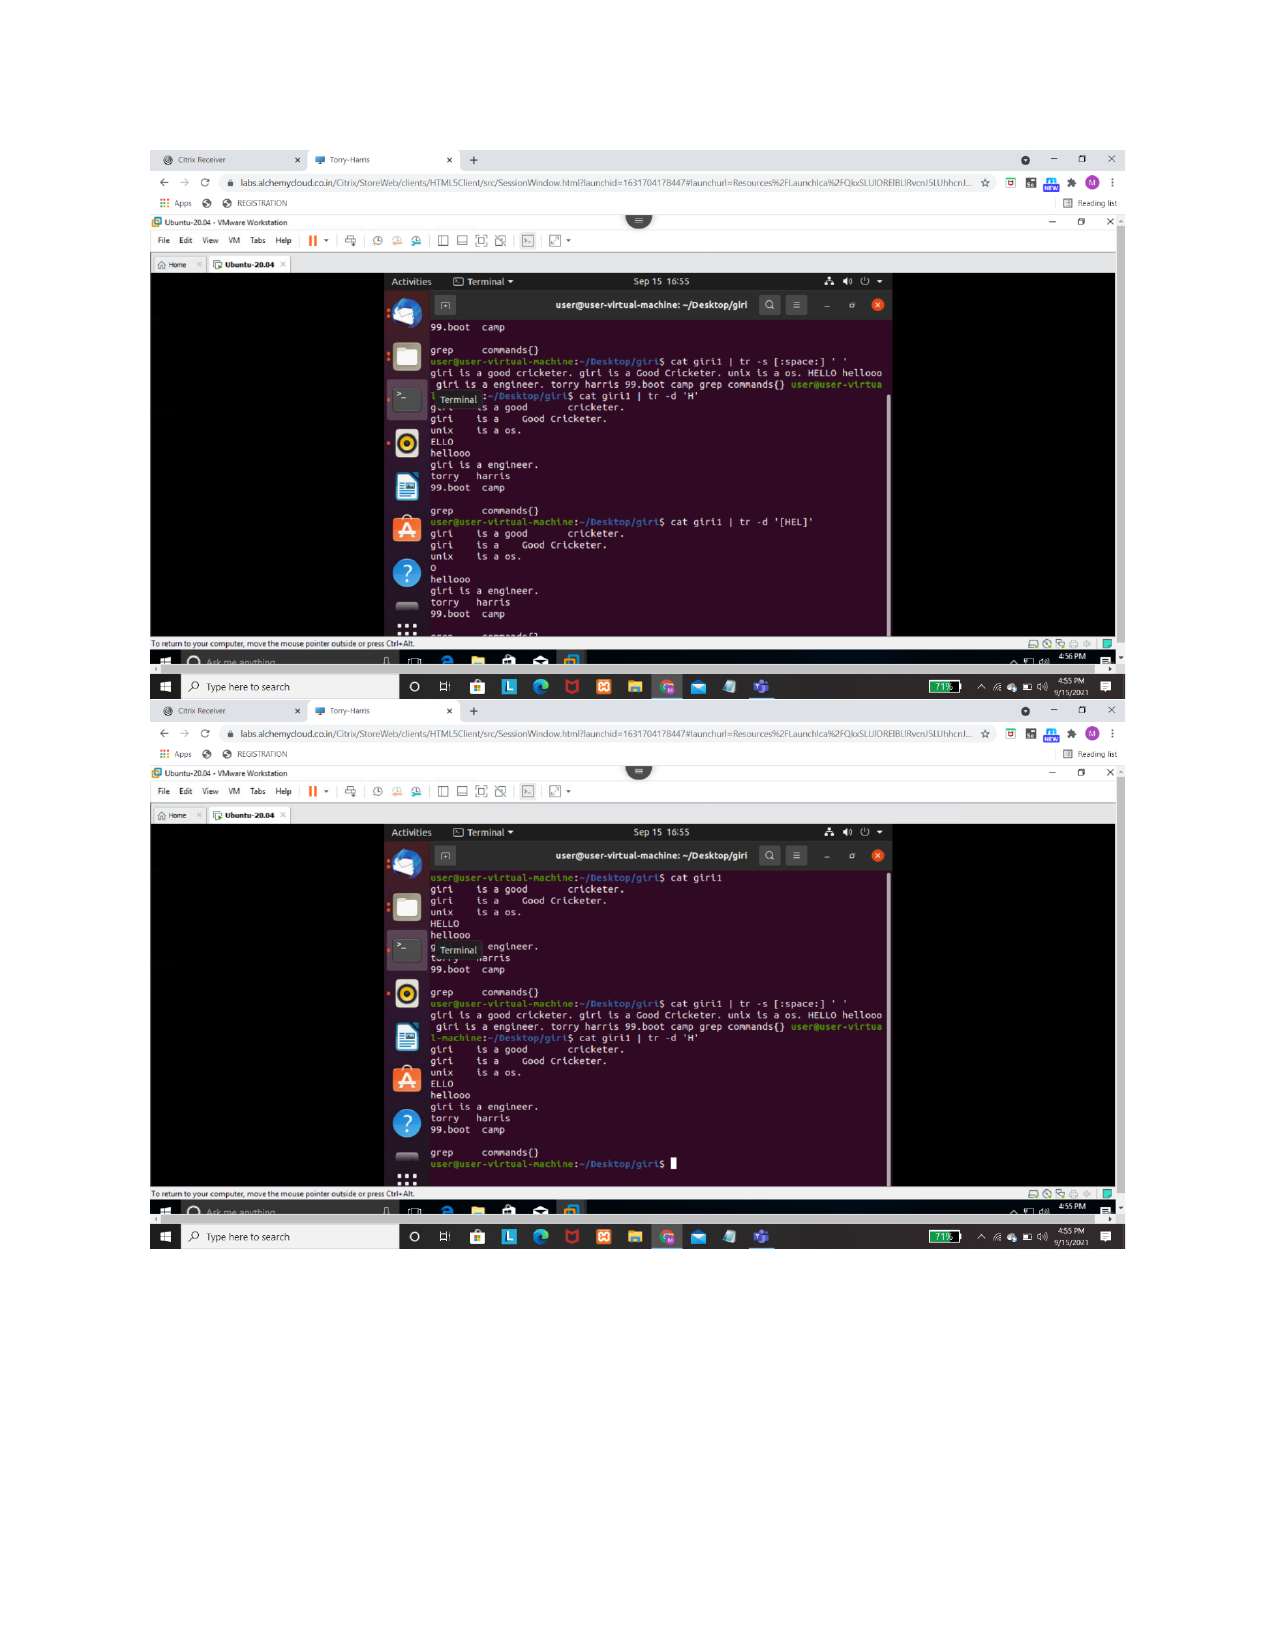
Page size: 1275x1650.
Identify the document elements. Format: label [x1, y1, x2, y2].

picture [150, 700, 1125, 1249]
picture [150, 150, 1125, 699]
